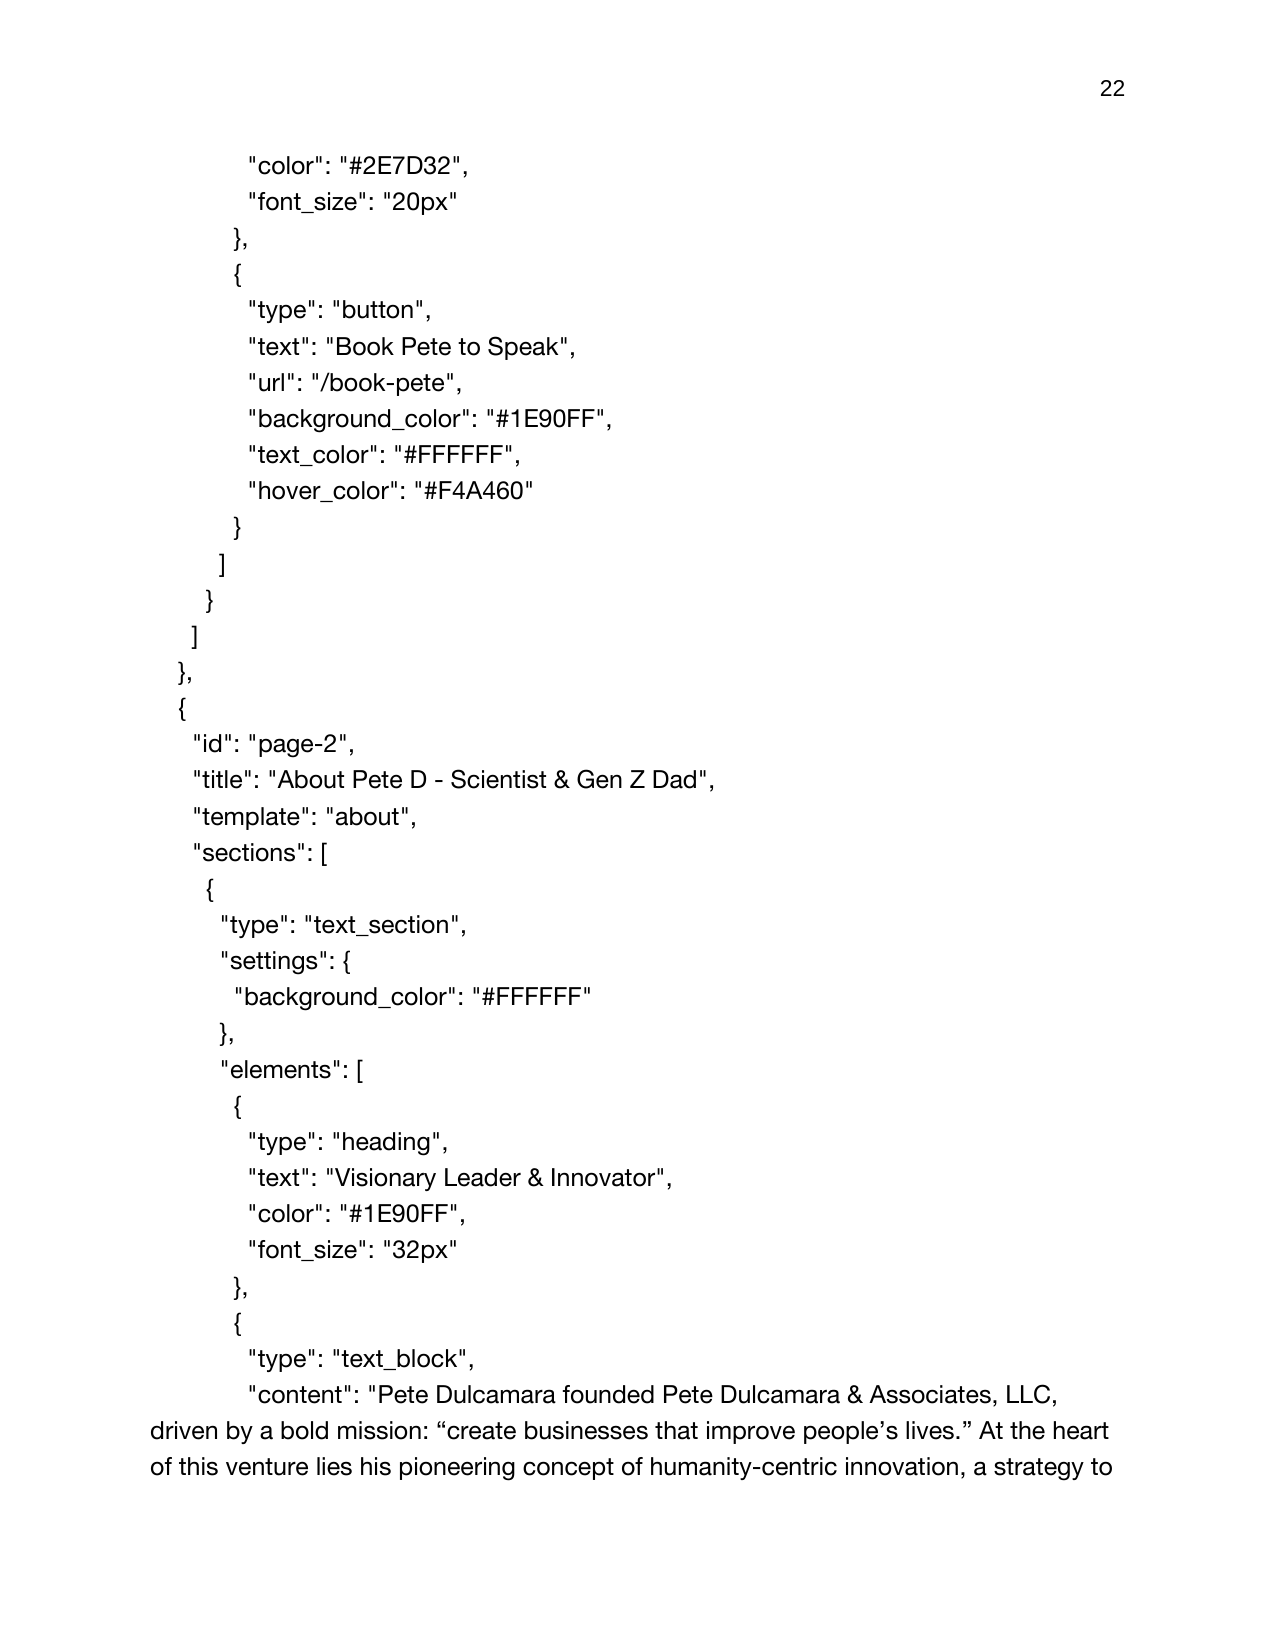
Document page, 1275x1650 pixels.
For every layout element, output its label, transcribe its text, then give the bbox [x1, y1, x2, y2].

text "template": "about", [150, 801, 1125, 832]
text }, [150, 656, 1125, 687]
text "background_color": "#FFFFFF" [150, 981, 1125, 1013]
text "background_color": "#1E90FF", [150, 403, 1125, 434]
text "url": "/book-pete", [150, 367, 1125, 398]
text "font_size": "20px" [150, 186, 1125, 218]
text "font_size": "32px" [150, 1234, 1125, 1266]
text "sections": [ [150, 837, 1125, 868]
text } [150, 584, 1125, 615]
text "text": "Visionary Leader & Innovator", [150, 1162, 1125, 1193]
text "hover_color": "#F4A460" [150, 475, 1125, 507]
text "type": "text_block", [150, 1343, 1125, 1374]
text "color": "#2E7D32", [150, 150, 1125, 181]
text ] [150, 620, 1125, 651]
text { [150, 692, 1125, 724]
text { [150, 258, 1125, 290]
text ] [150, 548, 1125, 579]
text "settings": { [150, 945, 1125, 977]
text }, [150, 1017, 1125, 1049]
text "type": "text_section", [150, 909, 1125, 941]
text "title": "About Pete D - Scientist & Gen Z Dad", [150, 764, 1125, 796]
text "text_color": "#FFFFFF", [150, 439, 1125, 471]
text "type": "button", [150, 294, 1125, 326]
text "type": "heading", [150, 1126, 1125, 1157]
text "elements": [ [150, 1054, 1125, 1085]
text { [150, 1307, 1125, 1338]
text "id": "page-2", [150, 728, 1125, 760]
text } [150, 511, 1125, 543]
text { [150, 1090, 1125, 1121]
text }, [150, 1271, 1125, 1302]
text }, [150, 222, 1125, 254]
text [150, 1379, 1125, 1483]
text "color": "#1E90FF", [150, 1198, 1125, 1230]
text { [150, 873, 1125, 904]
text "text": "Book Pete to Speak", [150, 331, 1125, 362]
